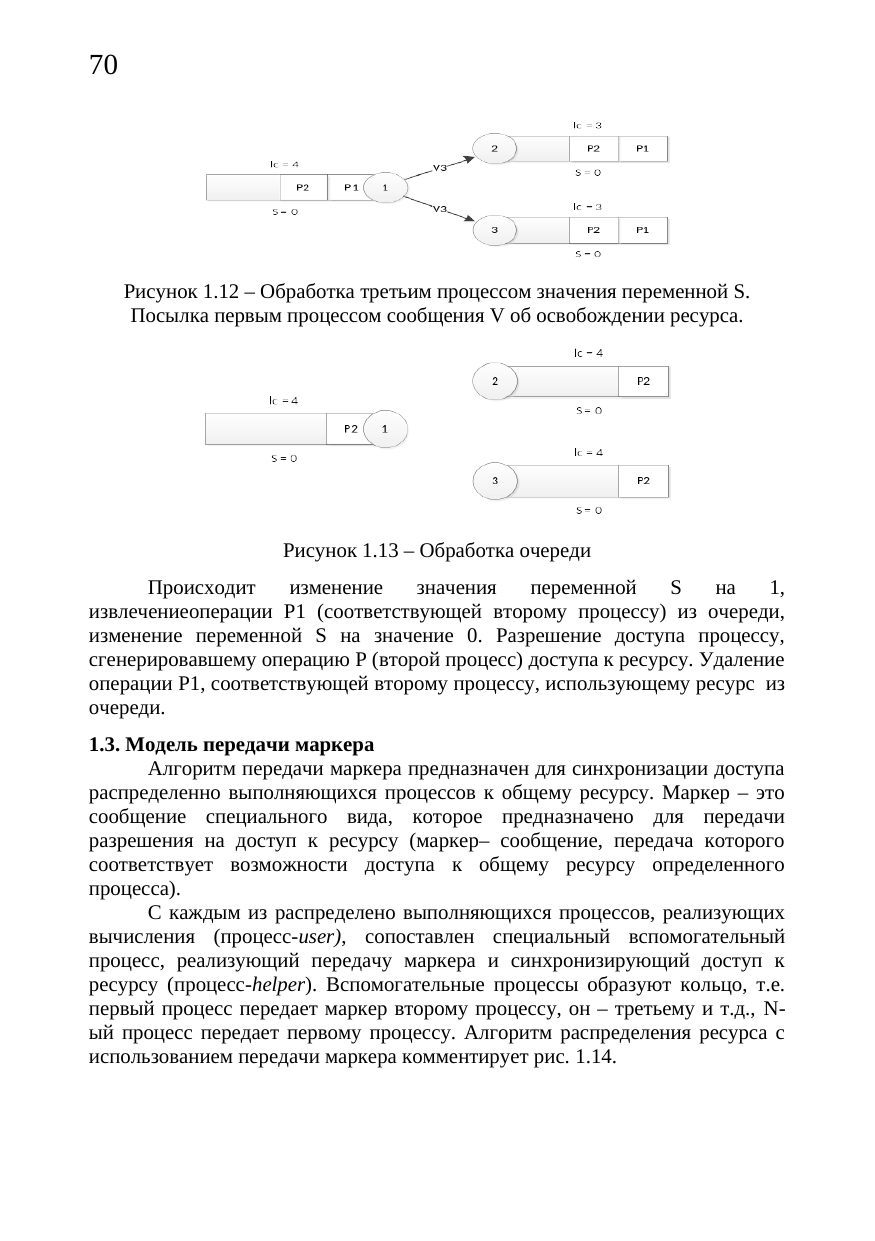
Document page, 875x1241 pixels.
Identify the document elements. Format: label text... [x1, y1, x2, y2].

subtitle 1.3. Модель передачи маркера [89, 731, 785, 756]
text Алгоритм передачи маркера предназначен для синхронизации доступа распределенно выполняющихся процессов к общему ресурсу. Маркер – это сообщение специального вида, которое предназначено для передачи разрешения на доступ к ресурсу (маркер– сообщение, передача которого соответствует возможности доступа к общему ресурсу определенного процесса). [89, 756, 785, 900]
text Рисунок 1.13 – Обработка очереди [89, 538, 785, 562]
text Происходит изменение значения переменной S на 1, извлечениеоперации Р1 (соответствующей второму процессу) из очереди, изменение переменной S на значение 0. Разрешение доступа процессу, сгенерировавшему операцию Р (второй процесс) доступа к ресурсу. Удаление операции Р1, соответствующей второму процессу, использующему ресурс из очереди. [89, 574, 785, 719]
text Рисунок 1.12 – Обработка третьим процессом значения переменной S. Посылка первым процессом сообщения V об освобождении ресурса. [89, 279, 785, 327]
text С каждым из распределено выполняющихся процессов, реализующих вычисления (процесс-user), сопоставлен специальный вспомогательный процесс, реализующий передачу маркера и синхронизирующий доступ к ресурсу (процесс-helper). Вспомогательные процессы образуют кольцо, т.е. первый процесс передает маркер второму процессу, он – третьему и т.д., N-ый процесс передает первому процессу. Алгоритм распределения ресурса с использованием передачи маркера комментирует рис. 1.14. [89, 900, 785, 1068]
